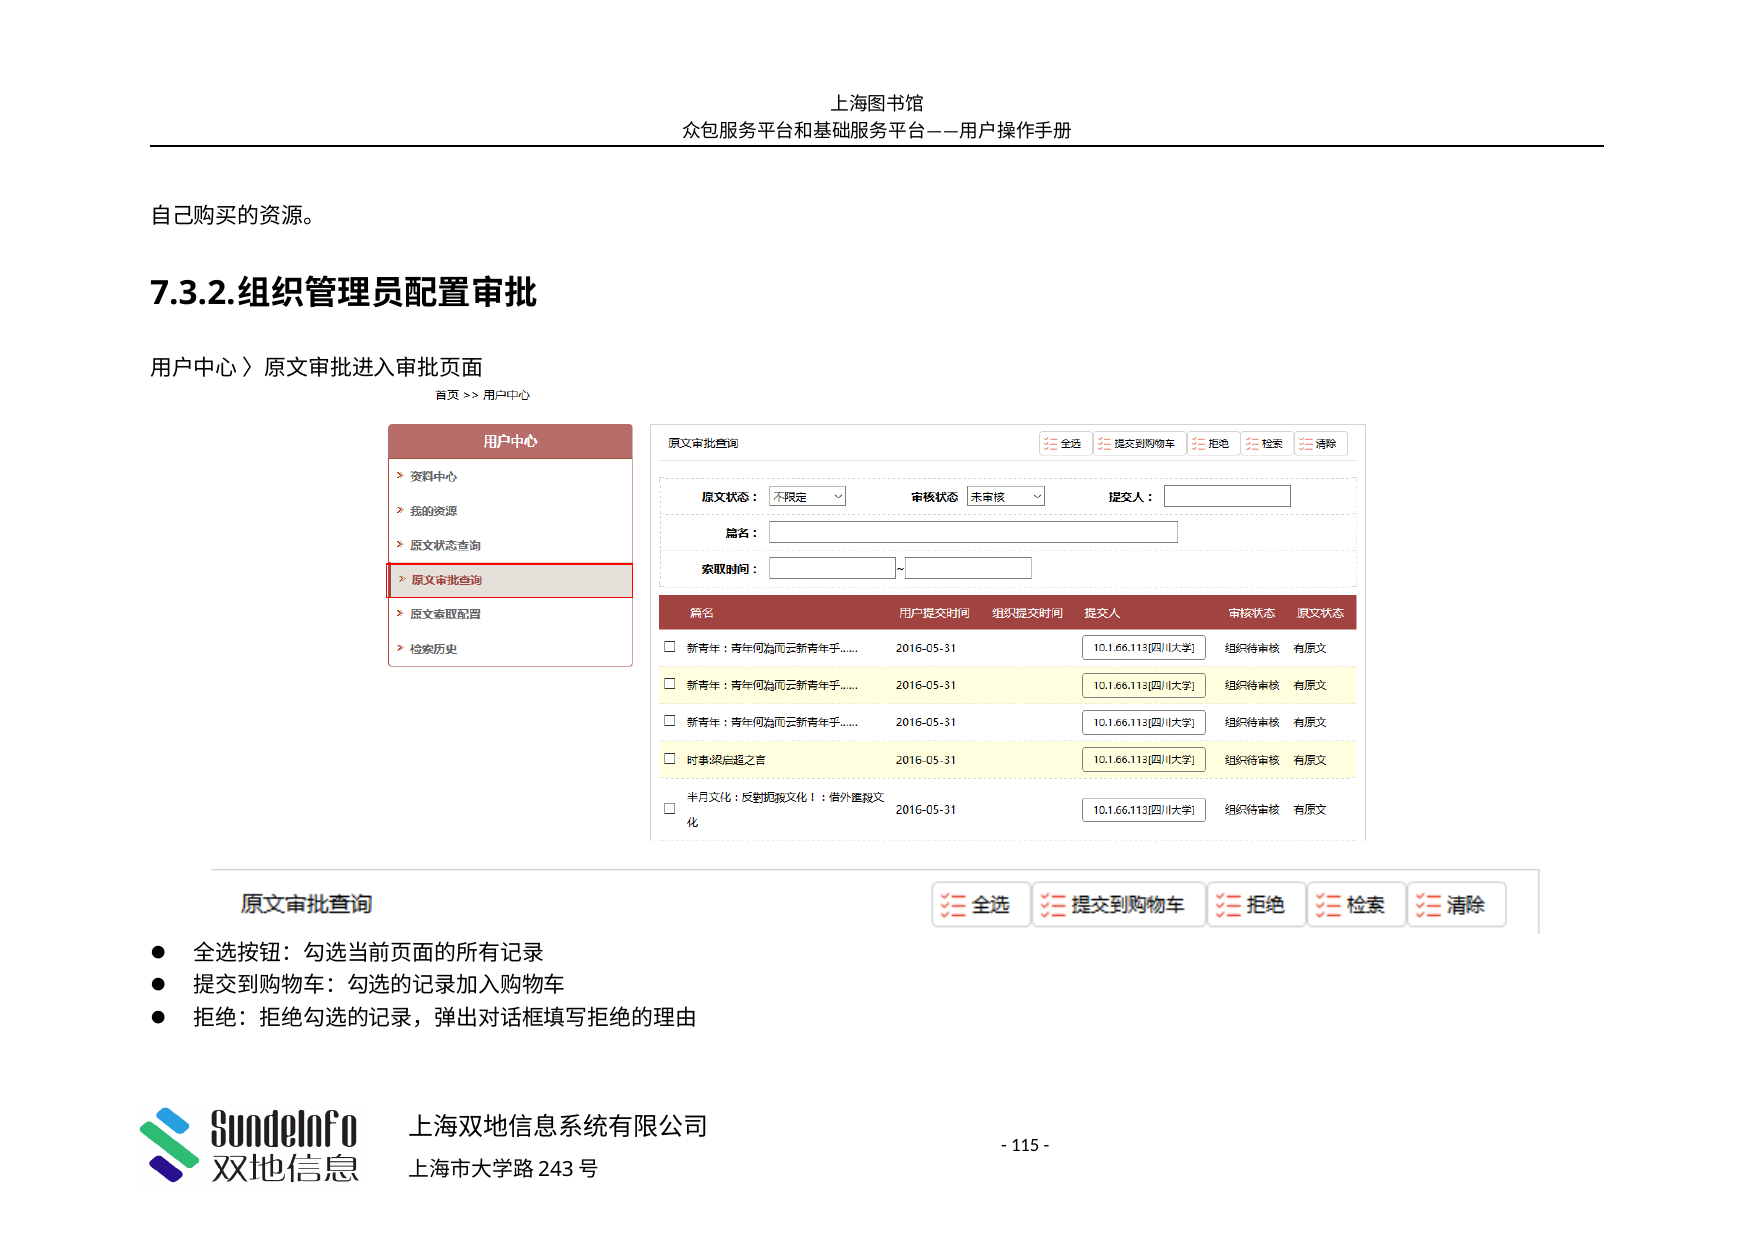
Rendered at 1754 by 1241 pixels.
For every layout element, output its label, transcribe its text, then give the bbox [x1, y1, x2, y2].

list 提交到购物车：勾选的记录加入购物车 [150, 967, 1604, 999]
subtitle 组织管理员配置审批 [150, 257, 1604, 322]
picture [134, 1101, 366, 1188]
list 全选按钮：勾选当前页面的所有记录 [150, 934, 1604, 967]
text 用户中心 〉原文审批进入审批页面 [150, 349, 1604, 382]
picture [211, 869, 1543, 934]
text 资源开放配置：①设置为开放时，组织用户可以共享组织的资源，可以在我的资源中查询到组织的资源。②设置为不开放时，在我的资源中只能查看到自己购买的资源。 [150, 198, 1604, 230]
picture [382, 381, 1372, 841]
list 拒绝：拒绝勾选的记录，弹出对话框填写拒绝的理由 [150, 999, 1604, 1032]
